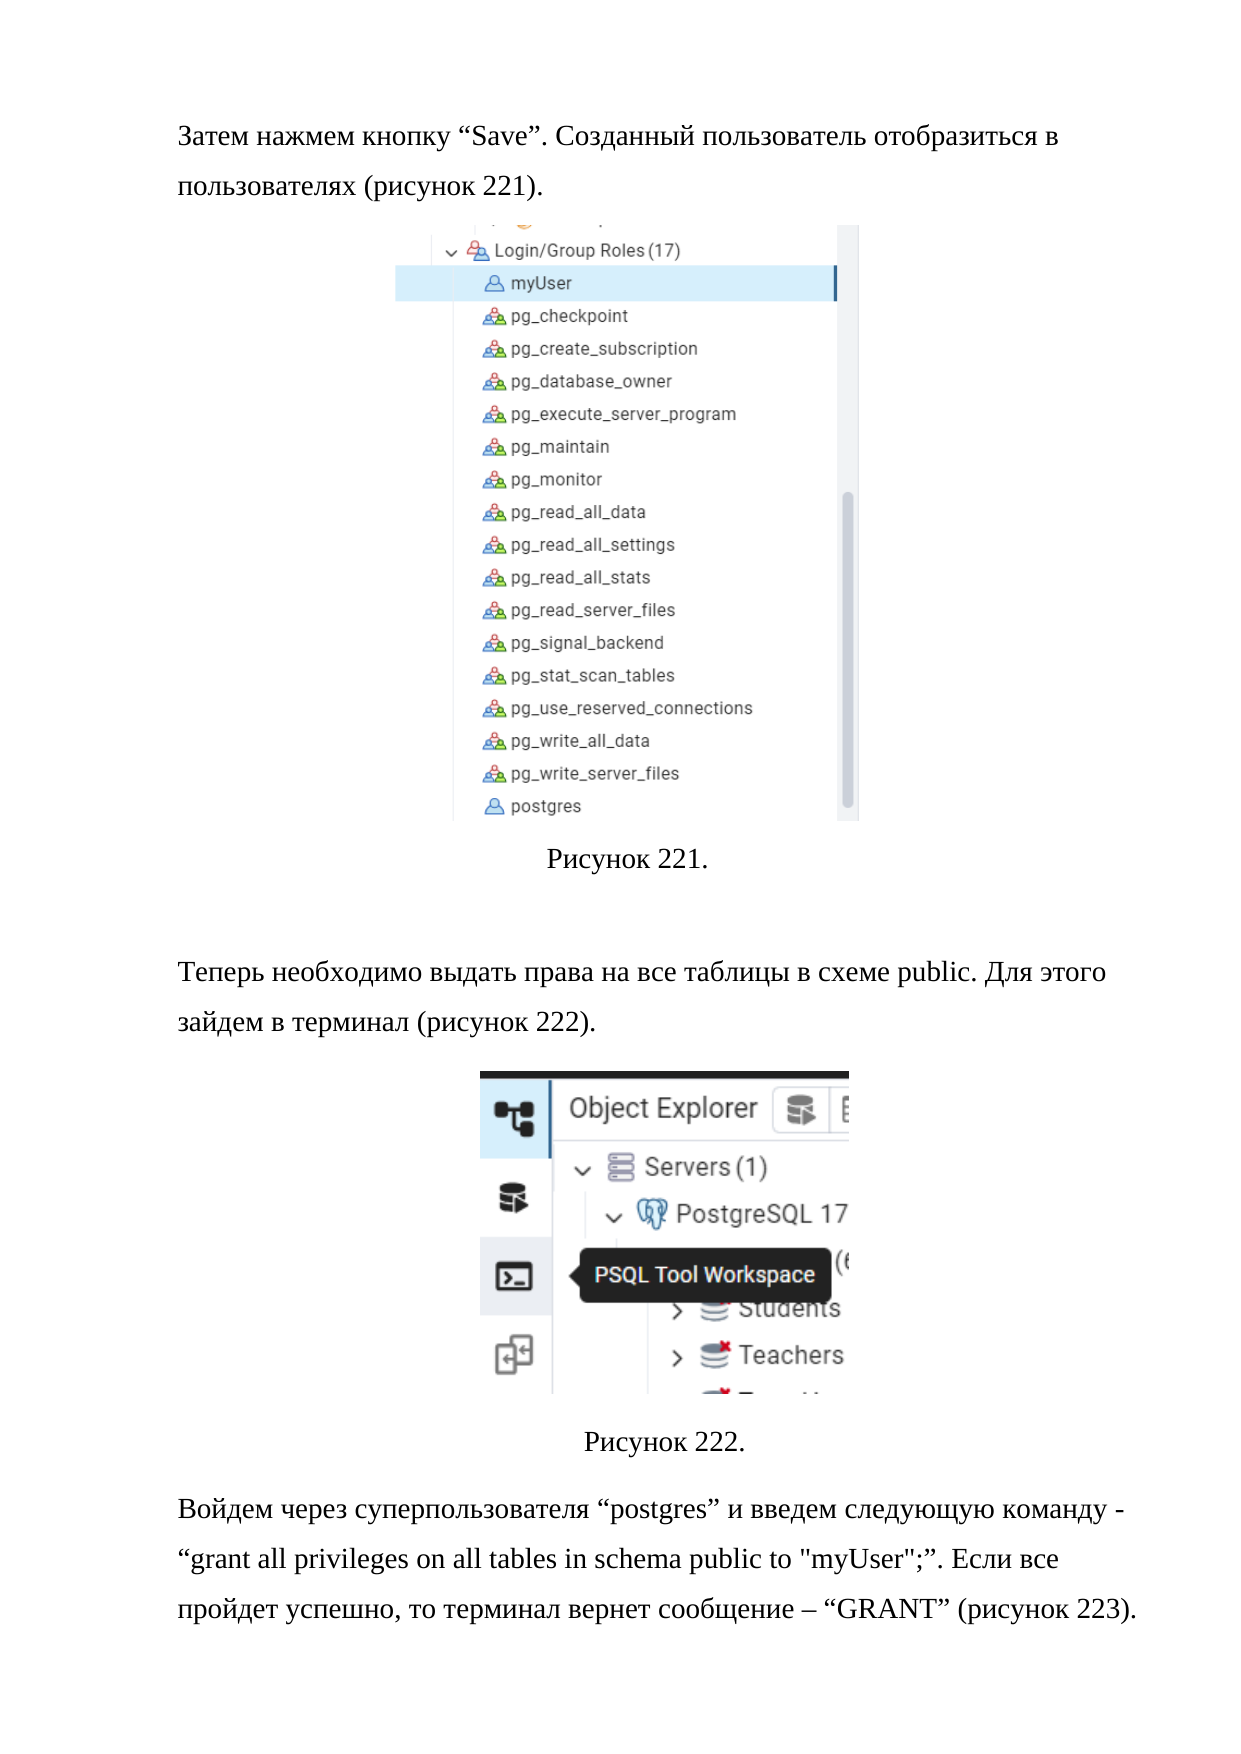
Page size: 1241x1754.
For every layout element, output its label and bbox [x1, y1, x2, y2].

picture [395, 225, 860, 821]
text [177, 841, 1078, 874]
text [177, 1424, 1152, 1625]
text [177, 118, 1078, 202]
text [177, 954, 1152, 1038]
picture [480, 1071, 849, 1394]
